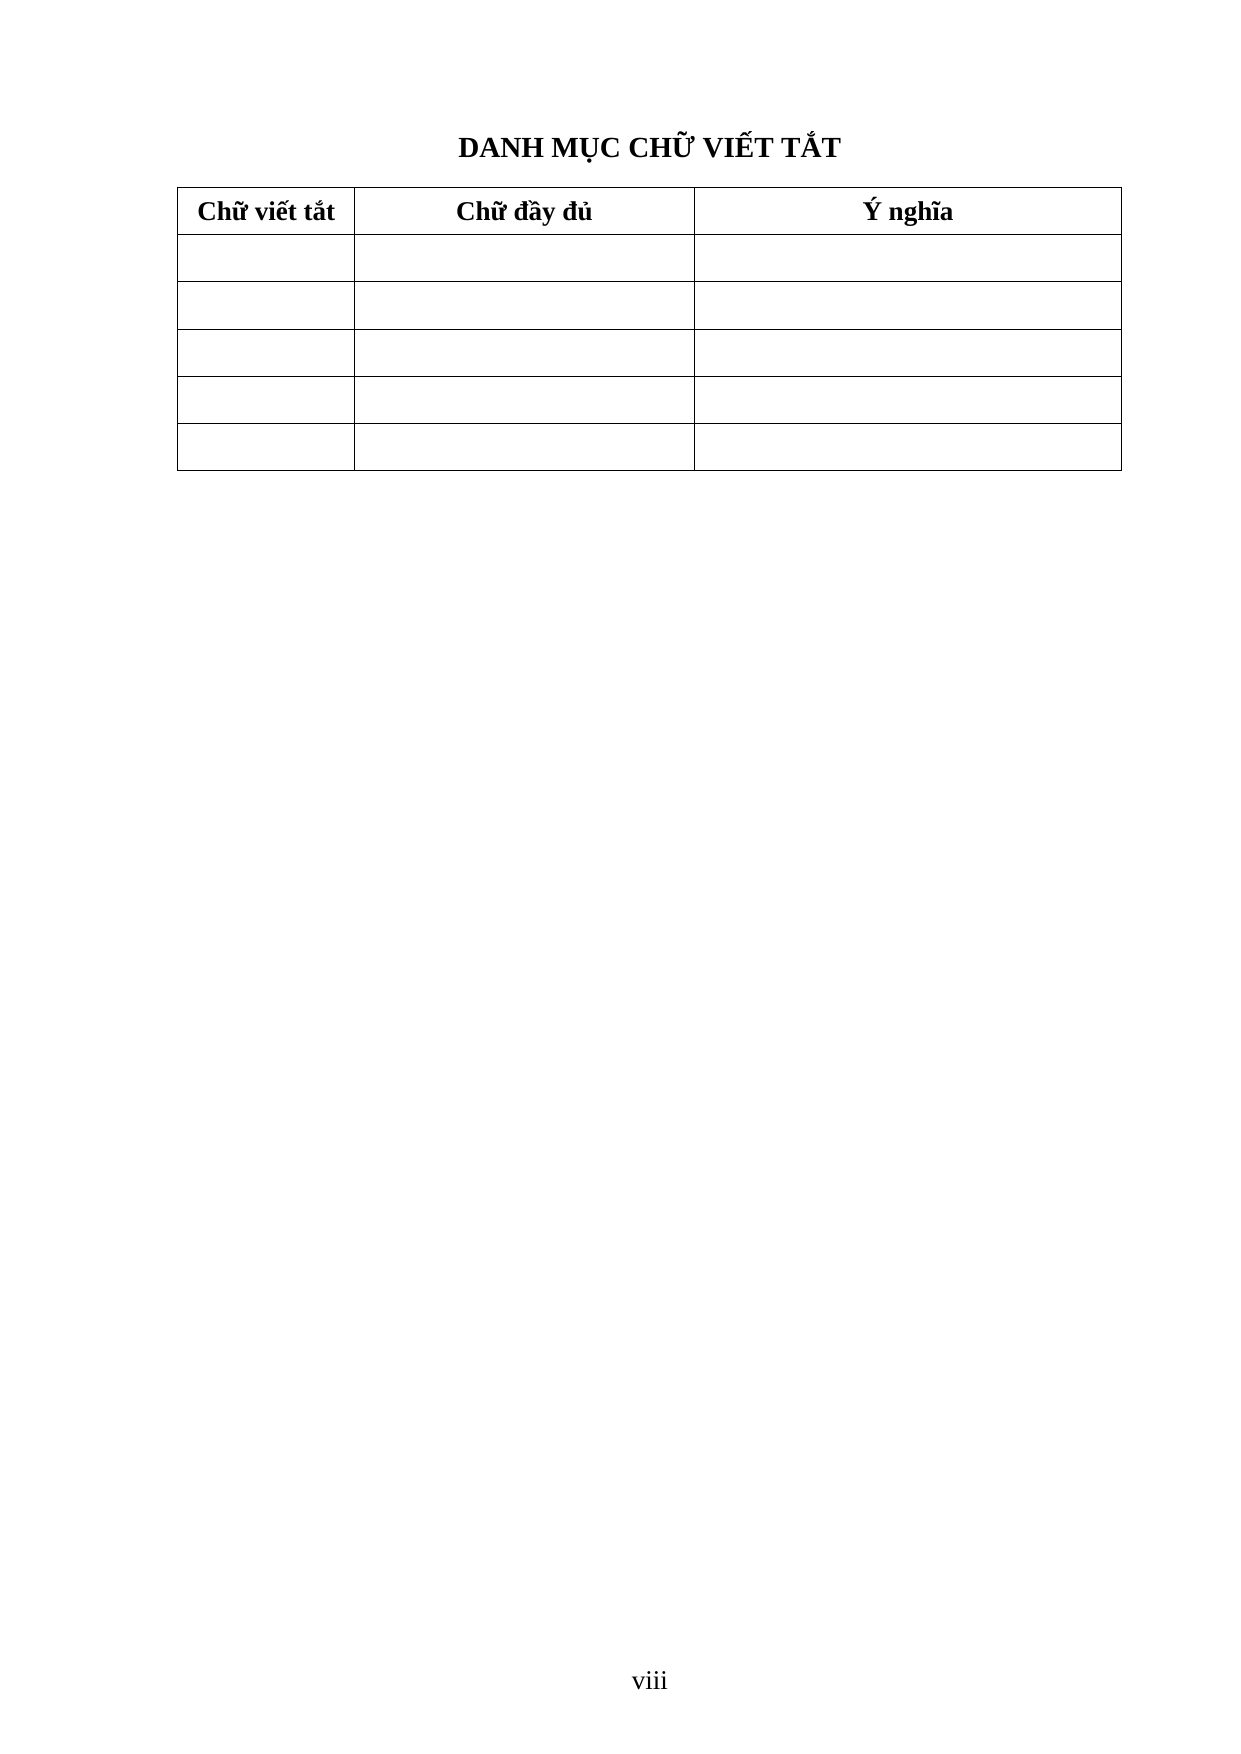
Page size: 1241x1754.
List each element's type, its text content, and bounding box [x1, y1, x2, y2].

table_cell [178, 235, 354, 281]
table_cell [355, 424, 694, 470]
table_cell [695, 330, 1121, 376]
table_cell [695, 235, 1121, 281]
table_cell [355, 377, 694, 423]
table_header Chữ đầy đủ [355, 188, 694, 234]
table_header Ý nghĩa [695, 188, 1121, 234]
table_cell [178, 330, 354, 376]
table_header Chữ viết tắt [178, 188, 354, 234]
table_cell [355, 282, 694, 328]
table_cell [178, 282, 354, 328]
text DANH MỤC CHỮ VIẾT TẮT [177, 131, 1122, 164]
table_cell [355, 330, 694, 376]
table_cell [695, 424, 1121, 470]
table_cell [355, 235, 694, 281]
table_cell [695, 282, 1121, 328]
table_cell [695, 377, 1121, 423]
table_cell [178, 424, 354, 470]
table_cell [178, 377, 354, 423]
